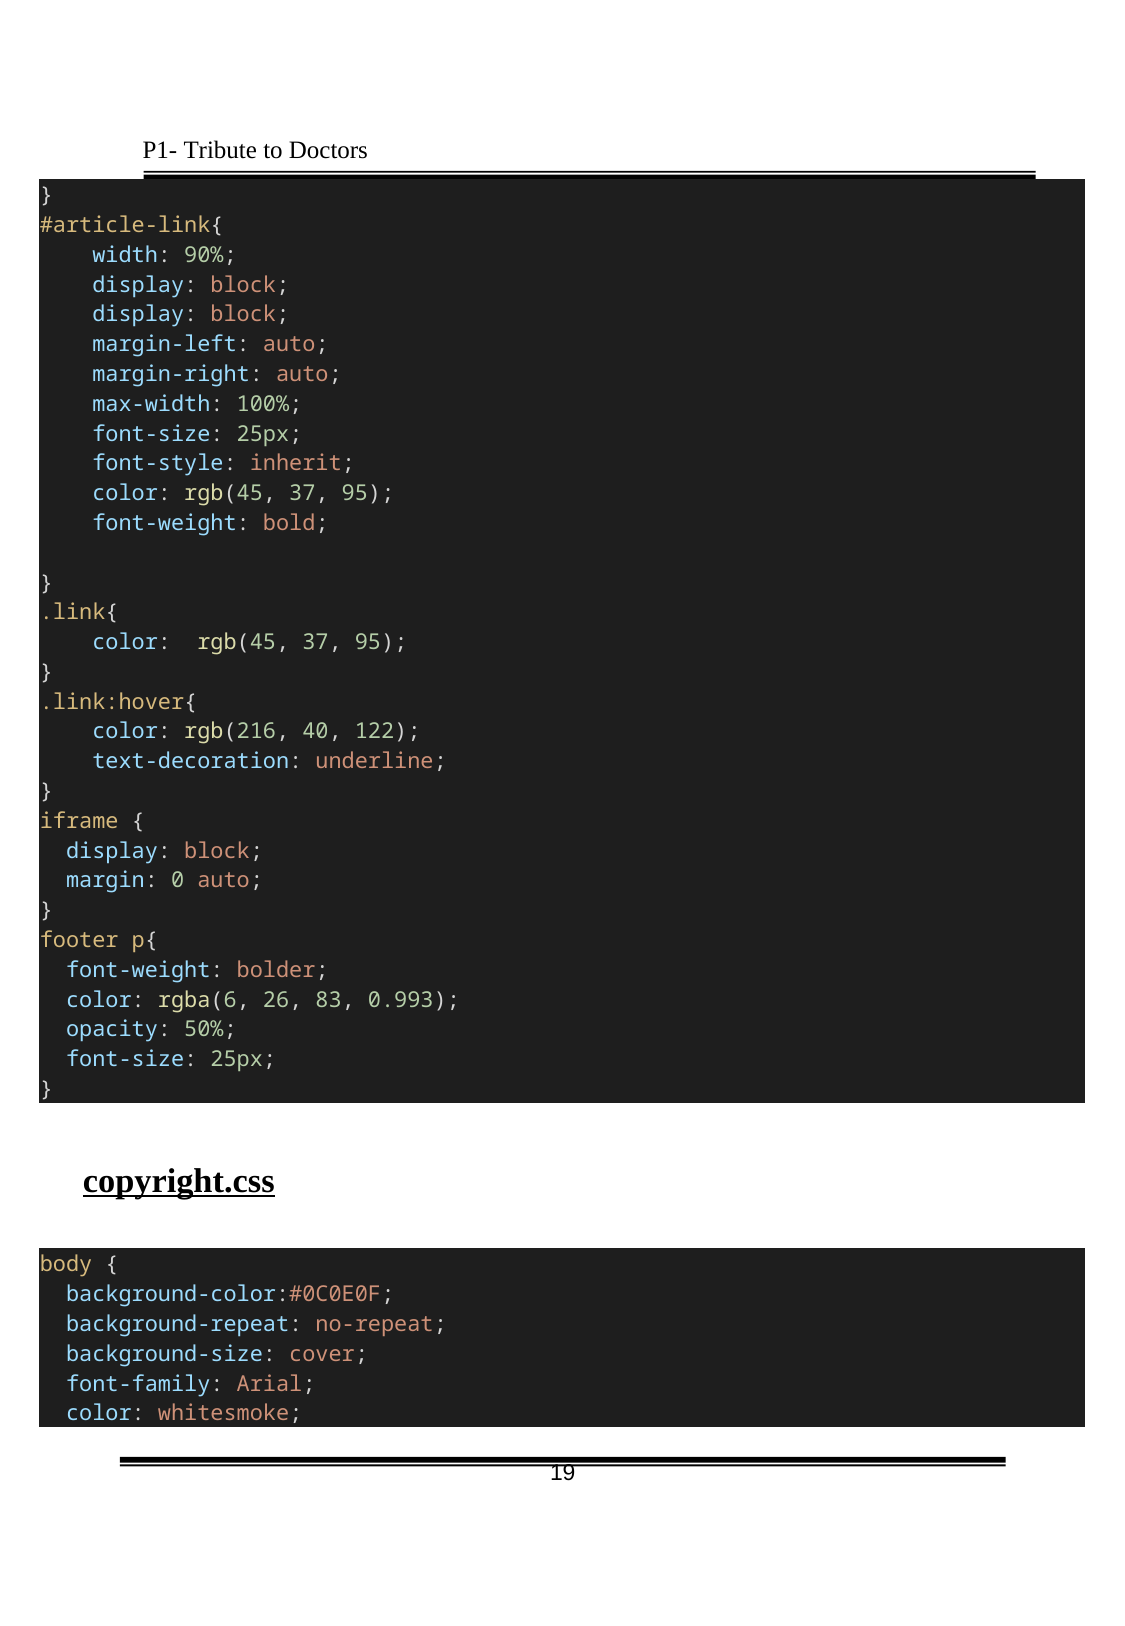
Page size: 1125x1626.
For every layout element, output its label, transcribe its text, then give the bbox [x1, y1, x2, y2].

text font-size: 25px; [39, 417, 1085, 447]
text margin-right: auto; [39, 358, 1085, 388]
text display: block; [39, 268, 1085, 298]
text background-size: cover; [39, 1338, 1085, 1367]
text font-weight: bolder; [39, 954, 1085, 983]
text } [39, 179, 1085, 209]
text font-weight: bold; [39, 507, 1085, 537]
text } [39, 656, 1085, 686]
text font-family: Arial; [39, 1367, 1085, 1397]
text text-decoration: underline; [39, 745, 1085, 775]
text color: rgb(216, 40, 122); [39, 715, 1085, 745]
text } [39, 894, 1085, 924]
text background-repeat: no-repeat; [39, 1308, 1085, 1338]
text iframe { [39, 805, 1085, 834]
text color: whitesmoke; [39, 1397, 1085, 1427]
text max-width: 100%; [39, 388, 1085, 417]
text color: rgba(6, 26, 83, 0.993); [39, 983, 1085, 1013]
text opacity: 50%; [39, 1013, 1085, 1043]
text color: rgb(45, 37, 95); [39, 626, 1085, 656]
text } [39, 566, 1085, 596]
text .link:hover{ [39, 686, 1085, 715]
text font-size: 25px; [39, 1043, 1085, 1073]
text body { [39, 1248, 1085, 1278]
text #article-link{ [39, 209, 1085, 239]
text width: 90%; [39, 239, 1085, 268]
text margin-left: auto; [39, 328, 1085, 358]
text background-color:#0C0E0F; [39, 1278, 1085, 1308]
text color: rgb(45, 37, 95); [39, 477, 1085, 507]
text display: block; [39, 834, 1085, 864]
text margin: 0 auto; [39, 864, 1085, 894]
text font-style: inherit; [39, 447, 1085, 477]
subtitle copyright.css [39, 1160, 1019, 1200]
text footer p{ [39, 924, 1085, 954]
text } [39, 1073, 1085, 1103]
text .link{ [39, 596, 1085, 626]
text } [39, 775, 1085, 805]
text display: block; [39, 298, 1085, 328]
